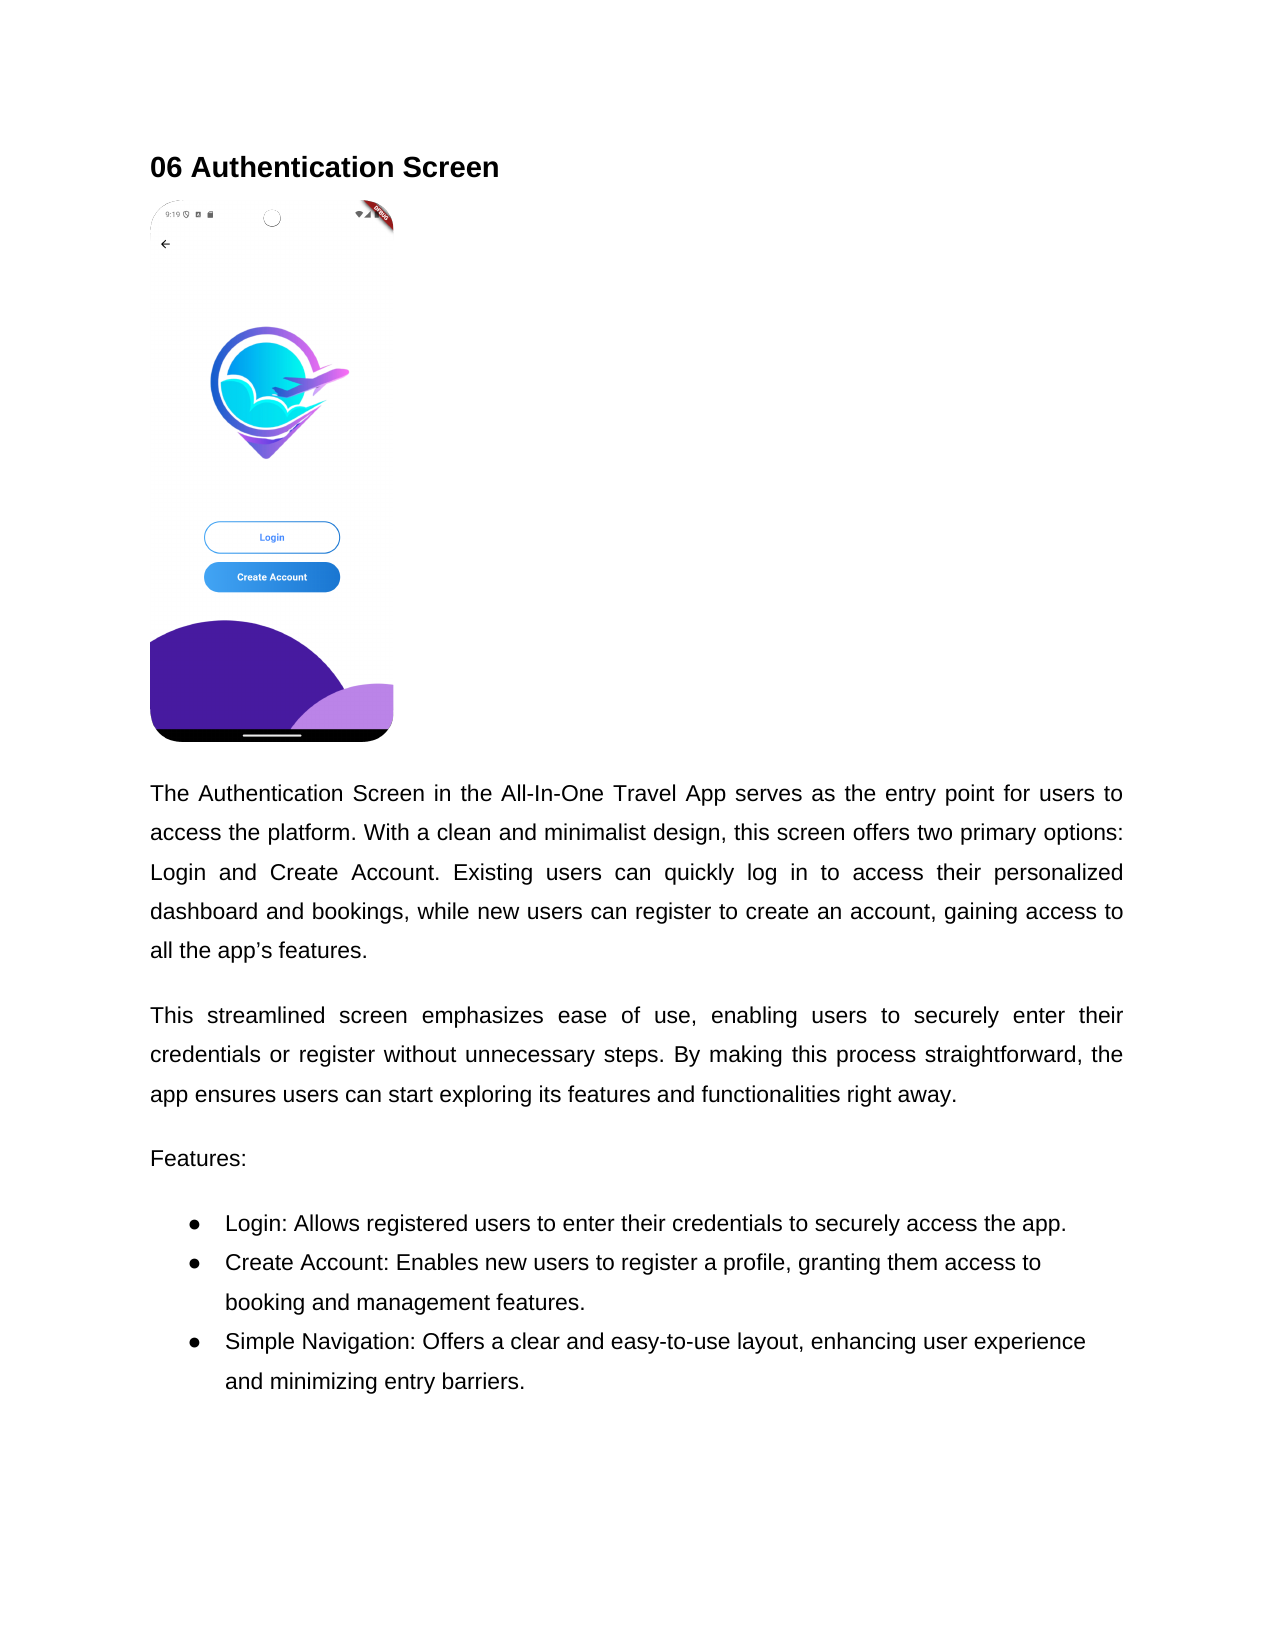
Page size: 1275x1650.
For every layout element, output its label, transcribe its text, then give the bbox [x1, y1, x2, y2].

list Create Account: Enables new users to register a profile, granting them access to booking and management features. [187, 1249, 1125, 1315]
picture [150, 200, 394, 742]
text 06 Authentication Screen [150, 150, 1125, 183]
list Login: Allows registered users to enter their credentials to securely access the app. [187, 1210, 1125, 1236]
text This streamlined screen emphasizes ease of use, enabling users to securely enter their credentials or register without unnecessary steps. By making this process straightforward, the app ensures users can start exploring its features and functionalities right away. [150, 1002, 1125, 1107]
text Features: [150, 1145, 1125, 1172]
list Simple Navigation: Offers a clear and easy-to-use layout, enhancing user experience and minimizing entry barriers. [187, 1328, 1125, 1394]
text The Authentication Screen in the All-In-One Travel App serves as the entry point for users to access the platform. With a clean and minimalist design, this screen offers two primary options: Login and Create Account. Existing users can quickly log in to access their personalized dashboard and bookings, while new users can register to create an account, gaining access to all the app’s features. [150, 779, 1125, 964]
